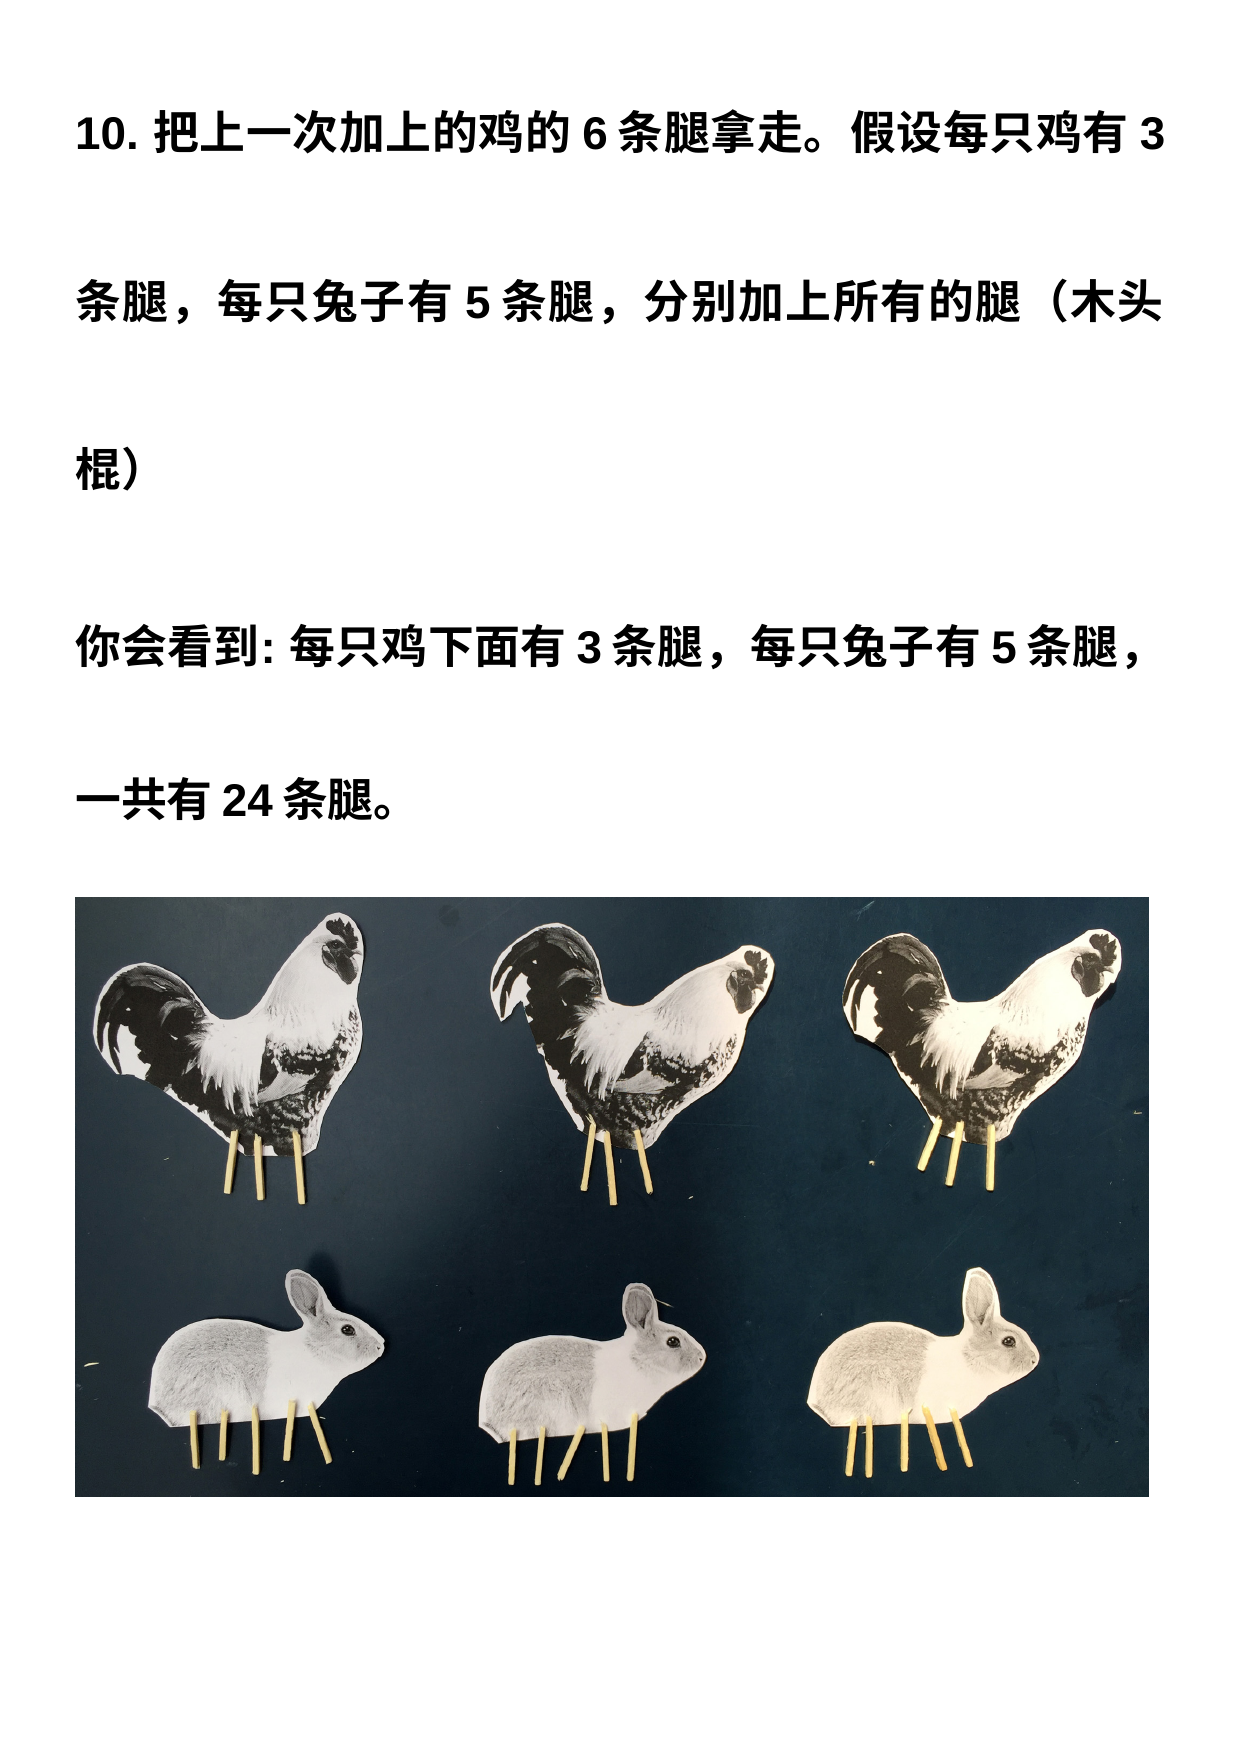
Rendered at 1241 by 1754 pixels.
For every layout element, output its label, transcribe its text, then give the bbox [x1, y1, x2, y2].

picture [75, 897, 1149, 1497]
subtitle 10. 把上一次加上的鸡的6条腿拿走。假设每只鸡有3条腿，每只兔子有5条腿，分别加上所有的腿（木头棍） [75, 81, 1165, 516]
subtitle 你会看到: 每只鸡下面有3条腿，每只兔子有5条腿，一共有24条腿。 [75, 595, 1165, 845]
